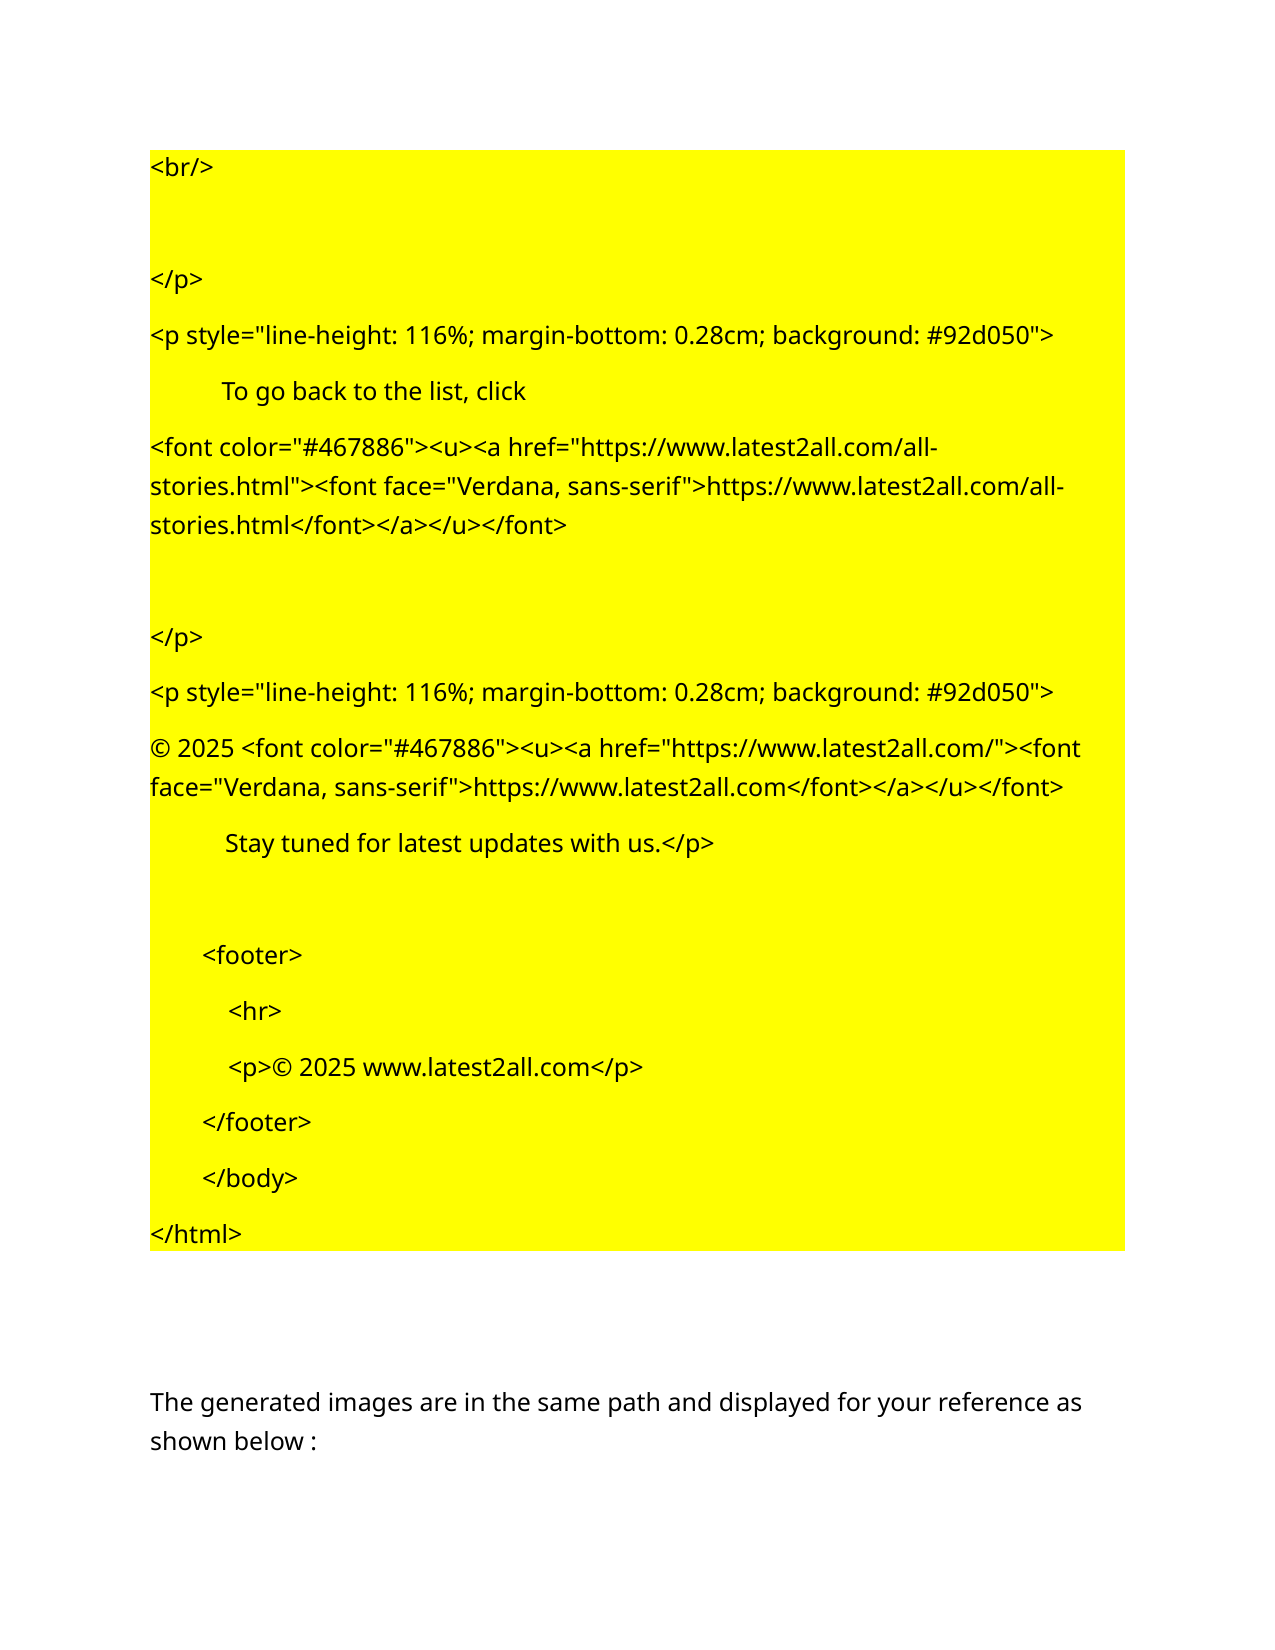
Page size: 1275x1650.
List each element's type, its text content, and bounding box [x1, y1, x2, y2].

text The generated images are in the same path and displayed for your reference as shown below : [150, 1384, 1125, 1457]
text <font color="#467886"><u><a href="https://www.latest2all.com/all-stories.html"><font face="Verdana, sans-serif">https://www.latest2all.com/all-stories.html</font></a></u></font> [150, 429, 1125, 542]
text </footer> [150, 1105, 1125, 1139]
text <p style="line-height: 116%; margin-bottom: 0.28cm; background: #92d050"> [150, 675, 1125, 709]
text <p style="line-height: 116%; margin-bottom: 0.28cm; background: #92d050"> [150, 317, 1125, 352]
text </p> [150, 262, 1125, 296]
text <hr> [150, 993, 1125, 1027]
text <footer> [150, 937, 1125, 972]
text <br/> [150, 150, 1125, 184]
text </p> [150, 619, 1125, 653]
text To go back to the list, click [150, 373, 1125, 407]
text </body> [150, 1161, 1125, 1195]
text <p>© 2025 www.latest2all.com</p> [150, 1049, 1125, 1083]
text Stay tuned for latest updates with us.</p> [150, 826, 1125, 860]
text </html> [150, 1217, 1125, 1251]
text © 2025 <font color="#467886"><u><a href="https://www.latest2all.com/"><font face="Verdana, sans-serif">https://www.latest2all.com</font></a></u></font> [150, 731, 1125, 804]
